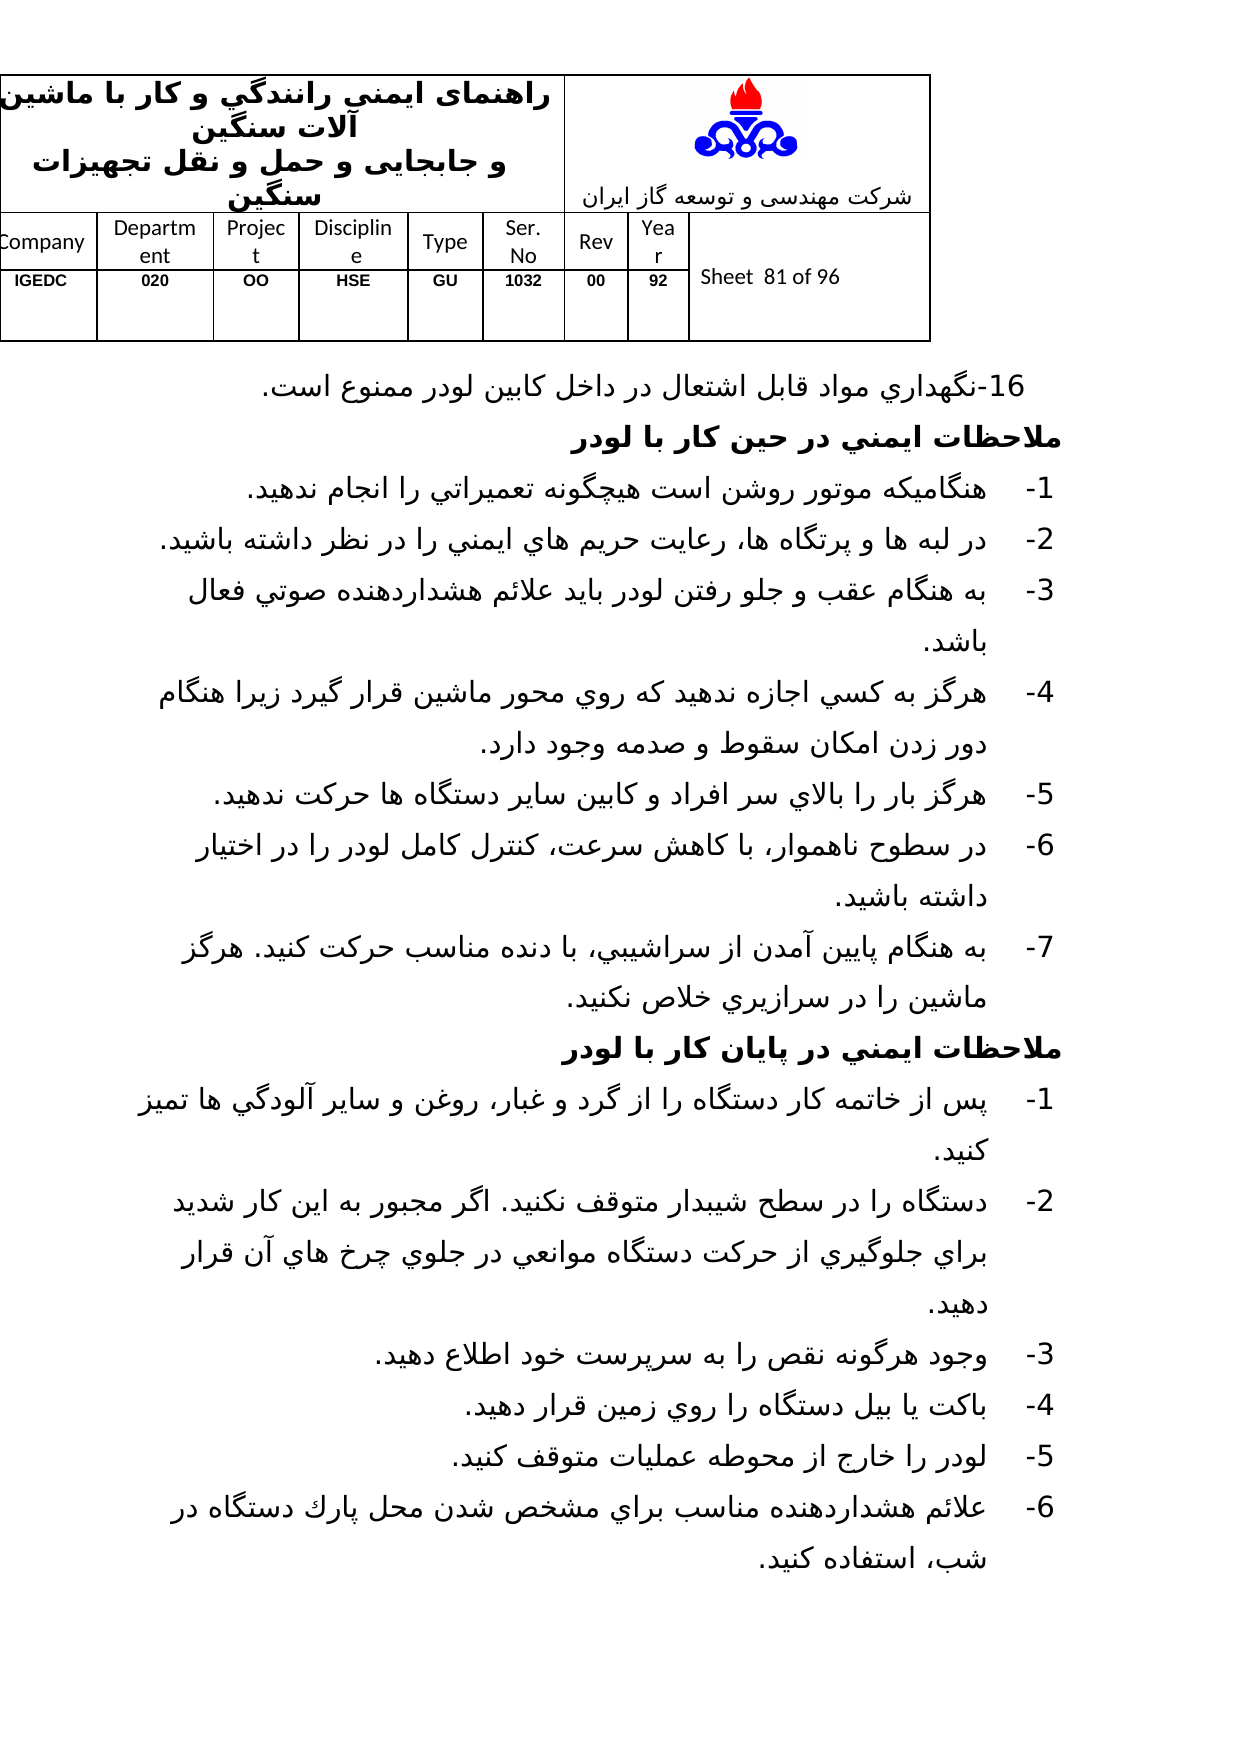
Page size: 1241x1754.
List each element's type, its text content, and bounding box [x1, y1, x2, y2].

list علائم هشداردهنده مناسب براي مشخص شدن محل پارك دستگاه در شب، استفاده كنيد. [118, 1490, 1026, 1575]
list دستگاه را در سطح شيبدار متوقف نكنيد. اگر مجبور به اين كار شديد براي جلوگيري از حركت دستگاه موانعي در جلوي چرخ هاي آن قرار دهيد. [118, 1184, 1026, 1320]
list در لبه ها و پرتگاه ها، رعايت حريم هاي ايمني را در نظر داشته باشيد. [118, 522, 1026, 556]
list هنگاميكه موتور روشن است هيچگونه تعميراتي را انجام ندهيد. [118, 471, 1026, 505]
list هرگز به كسي اجازه ندهيد كه روي محور ماشين قرار گيرد زيرا هنگام دور زدن امكان سقوط و صدمه وجود دارد. [118, 675, 1026, 760]
list باكت يا بيل دستگاه را روي زمين قرار دهيد. [118, 1388, 1026, 1422]
text ملاحظات ايمني در حين كار با لودر [118, 421, 1063, 454]
list پس از خاتمه كار دستگاه را از گرد و غبار، روغن و ساير آلودگي ها تميز كنيد. [118, 1083, 1026, 1168]
list وجود هرگونه نقص را به سرپرست خود اطلاع دهيد. [118, 1337, 1026, 1371]
list هرگز بار را بالاي سر افراد و كابين ساير دستگاه ها حركت ندهيد. [118, 777, 1026, 811]
text 16-نگهداري مواد قابل اشتعال در داخل كابين لودر ممنوع است. [118, 369, 1026, 403]
list در سطوح ناهموار، با كاهش سرعت، كنترل كامل لودر را در اختيار داشته باشيد. [118, 828, 1026, 913]
text ملاحظات ايمني در پايان كار با لودر [118, 1032, 1063, 1066]
list به هنگام پايين آمدن از سراشيبي، با دنده مناسب حركت كنيد. هرگز ماشين را در سرازيري خلاص نكنيد. [118, 930, 1026, 1015]
picture [684, 77, 810, 159]
list به هنگام عقب و جلو رفتن لودر بايد علائم هشداردهنده صوتي فعال باشد. [118, 573, 1026, 658]
list لودر را خارج از محوطه عمليات متوقف كنيد. [118, 1439, 1026, 1473]
